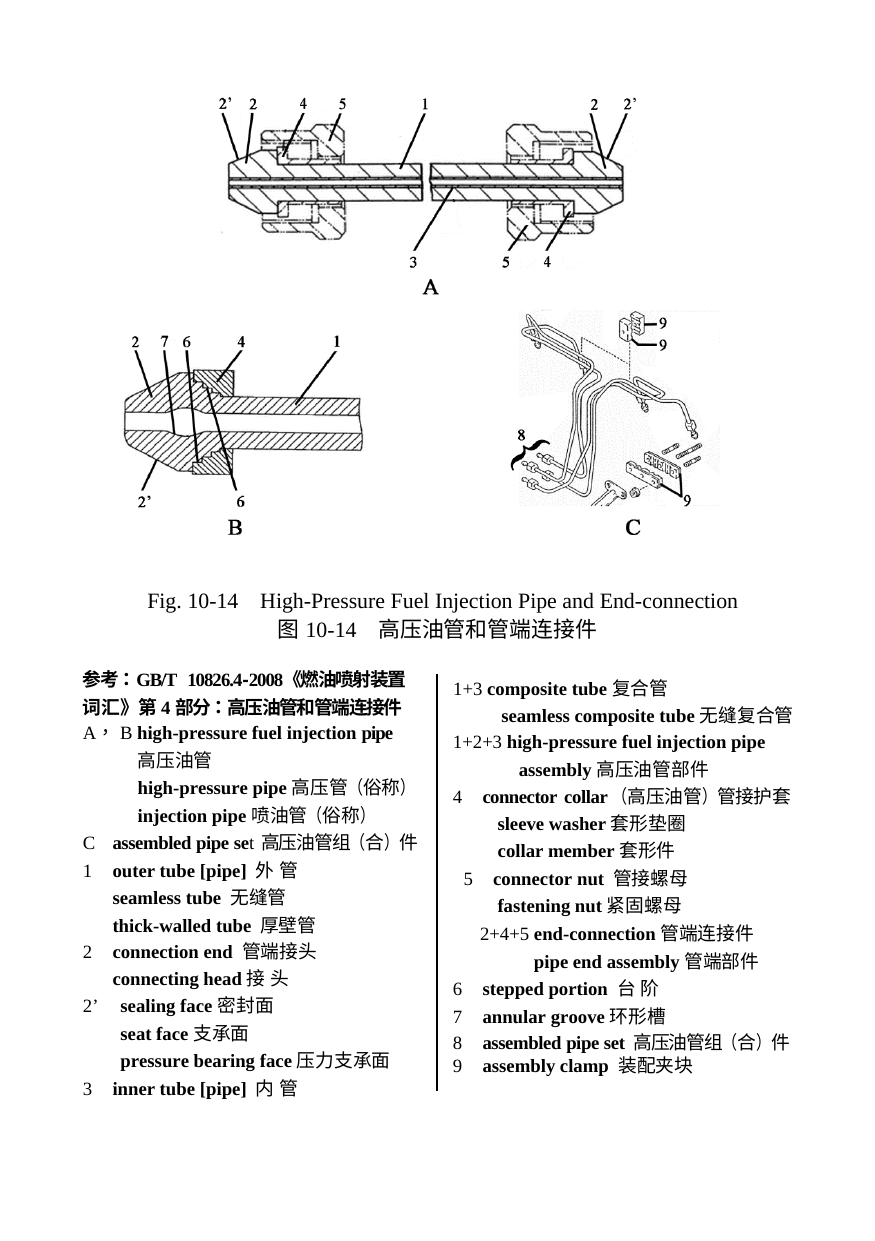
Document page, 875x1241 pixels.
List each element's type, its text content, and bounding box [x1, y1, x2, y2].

text 2’ sealing face 密封面 [83, 993, 424, 1018]
list connection end 管端接头 [83, 939, 424, 963]
list connector collar （高压油管）管接护套 [453, 786, 812, 808]
text 2+4+5 end-connection 管端连接件 [438, 920, 754, 946]
list assembled pipe set 高压油管组（合）件 [453, 1030, 812, 1054]
list assembly clamp 装配夹块 [453, 1054, 812, 1077]
text 高压油管 [137, 747, 424, 772]
text Fig. 10-14 High-Pressure Fuel Injection Pipe and End-connection [147, 588, 812, 613]
text 1+2+3 high-pressure fuel injection pipe assembly 高压油管部件 [453, 731, 791, 782]
text 参考：GB/T 10826.4-2008《燃油喷射装置词汇》第4 部分：高压油管和管端连接件A， B high-pressure fuel injection pipe [83, 667, 420, 744]
text high-pressure pipe 高压管（俗称） [137, 774, 424, 800]
text seat face 支承面 [120, 1020, 424, 1046]
text connecting head 接 头 [112, 965, 424, 991]
text collar member 套形件 [438, 838, 675, 863]
text injection pipe 喷油管（俗称） [137, 802, 424, 827]
list outer tube [pipe] 外 管seamless tube 无缝管thick-walled tube 厚壁管 [83, 857, 326, 937]
text 1+3 composite tube 复合管 [453, 675, 812, 701]
text seamless composite tube 无缝复合管 [501, 703, 812, 728]
list annular groove 环形槽 [453, 1003, 812, 1028]
list connector nut 管接螺母 [438, 865, 688, 891]
list inner tube [pipe] 内 管 [83, 1075, 424, 1101]
text pressure bearing face 压力支承面 [120, 1048, 424, 1073]
text pipe end assembly 管端部件 [438, 948, 759, 973]
list assembled pipe set 高压油管组（合）件 [83, 829, 424, 855]
text fastening nut 紧固螺母 [438, 893, 682, 918]
text sleeve washer 套形垫圈 [438, 810, 686, 836]
picture [121, 97, 721, 535]
text 图 10-14 高压油管和管端连接件 [67, 614, 808, 643]
list stepped portion 台 阶 [453, 975, 812, 1001]
